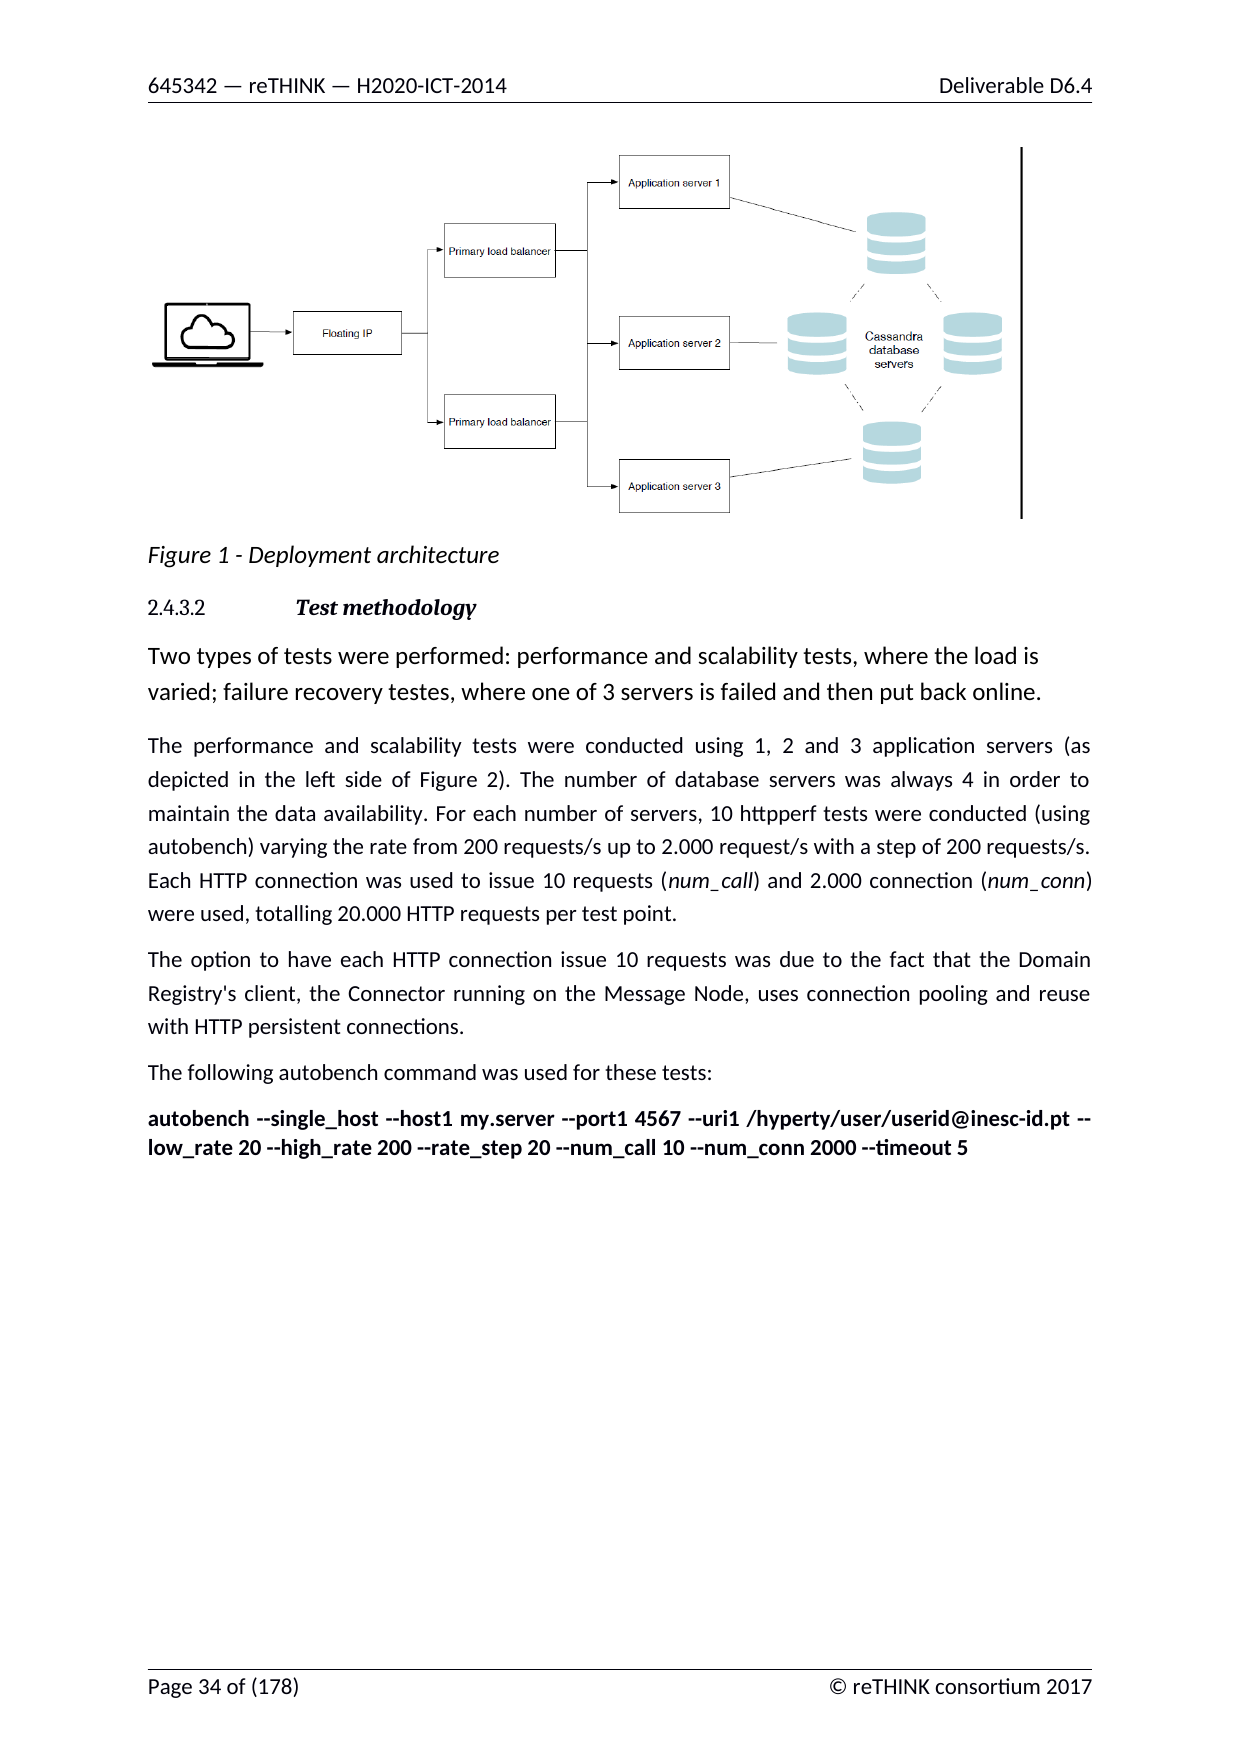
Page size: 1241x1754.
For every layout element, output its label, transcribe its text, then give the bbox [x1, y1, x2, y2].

text The following autobench command was used for these tests: [148, 1058, 1092, 1087]
text The option to have each HTTP connection issue 10 requests was due to the fact that the Domain Registry's client, the Connector running on the Message Node, uses connection pooling and reuse with HTTP persistent connections. [148, 945, 1092, 1041]
text Figure 1 - Deployment architecture [148, 539, 1092, 570]
text autobench --single_host --host1 my.server --port1 4567 --uri1 /hyperty/user/userid@inesc-id.pt --low_rate 20 --high_rate 200 --rate_step 20 --num_call 10 --num_conn 2000 --timeout 5 [148, 1104, 1092, 1161]
picture [147, 147, 1023, 519]
text Two types of tests were performed: performance and scalability tests, where the load is varied; failure recovery testes, where one of 3 servers is failed and then put back online. [148, 640, 1092, 707]
subtitle Test methodology [148, 595, 1092, 621]
text The performance and scalability tests were conducted using 1, 2 and 3 application servers (as depicted in the left side of Figure 2). The number of database servers was always 4 in order to maintain the data availability. For each number of servers, 10 httpperf tests were conducted (using autobench) varying the rate from 200 requests/s up to 2.000 request/s with a step of 200 requests/s. Each HTTP connection was used to issue 10 requests (num_call) and 2.000 connection (num_conn) were used, totalling 20.000 HTTP requests per test point. [148, 732, 1092, 927]
